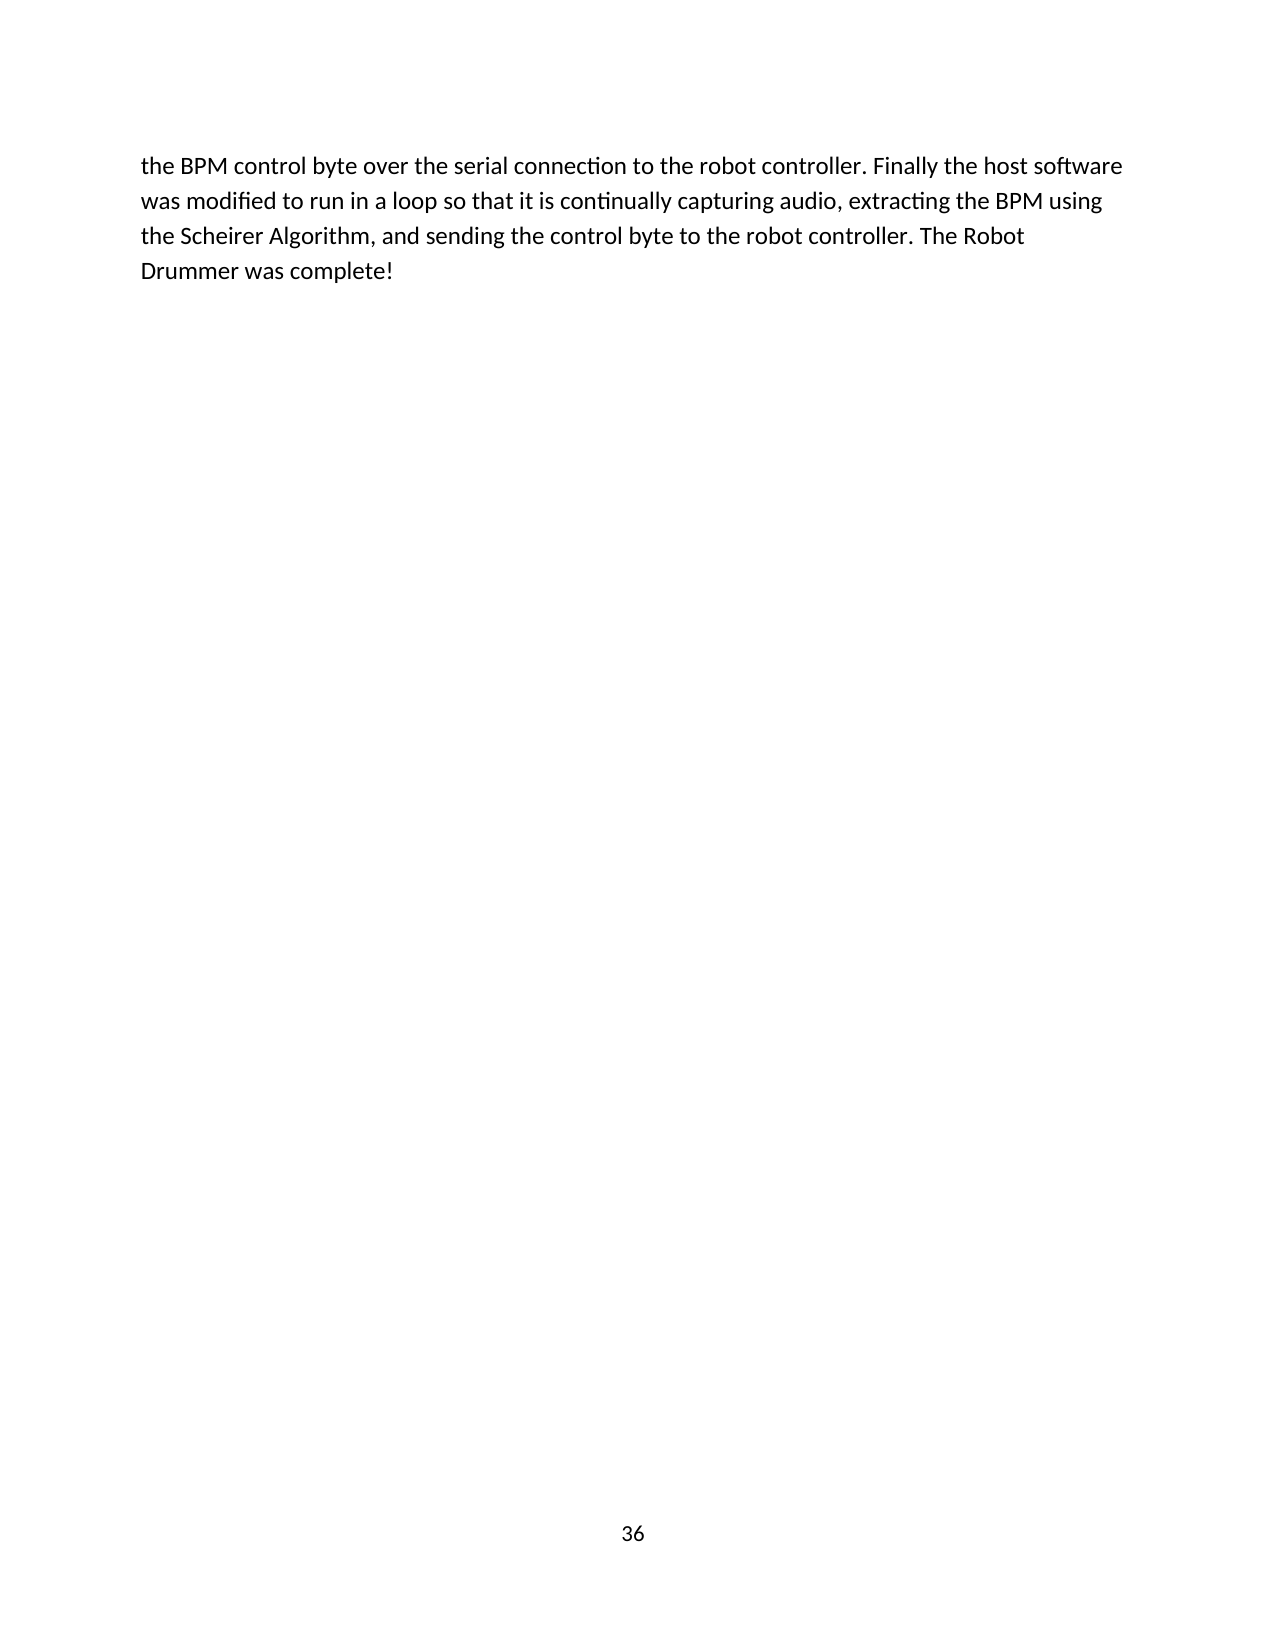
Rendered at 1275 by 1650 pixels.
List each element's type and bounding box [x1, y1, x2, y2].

text [141, 150, 1125, 286]
